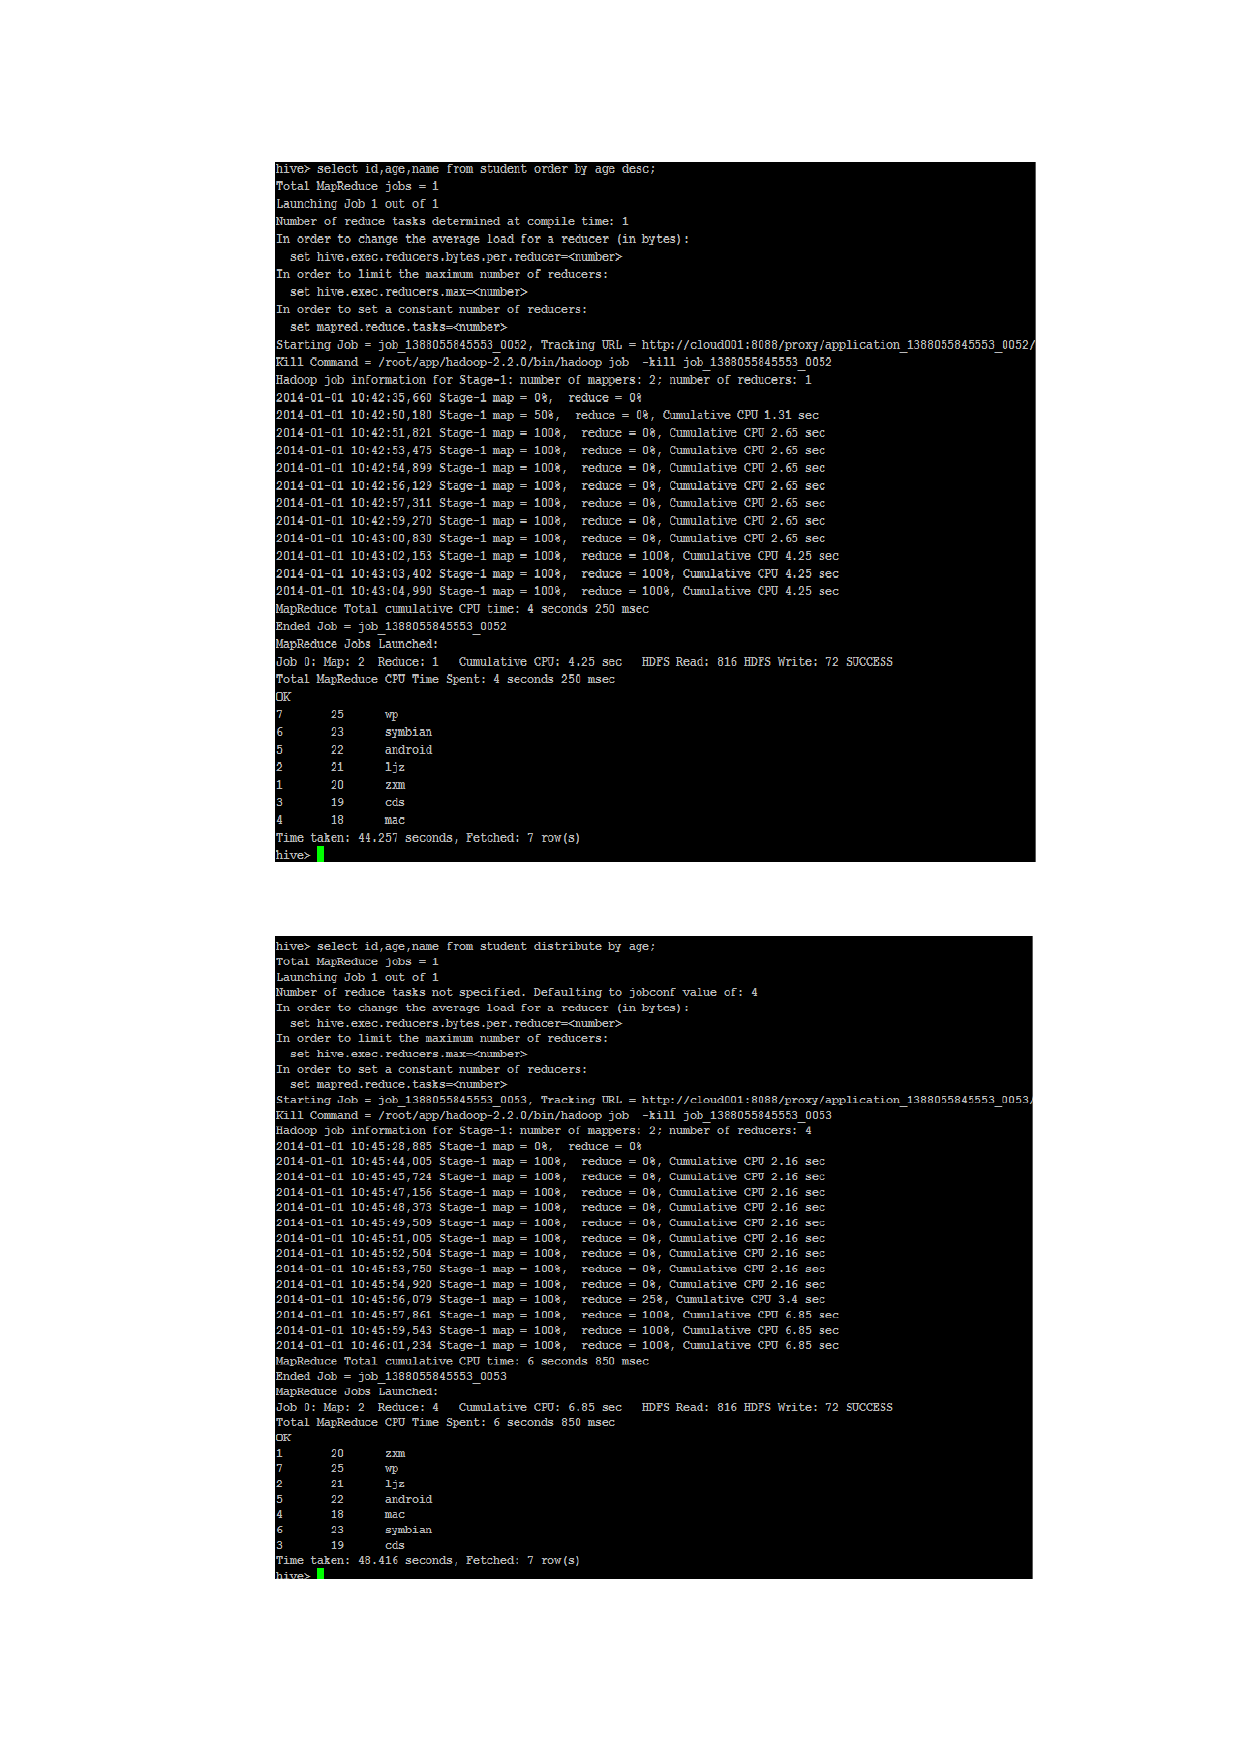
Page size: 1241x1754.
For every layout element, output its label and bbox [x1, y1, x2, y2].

picture [275, 936, 1033, 1579]
picture [275, 162, 1036, 862]
